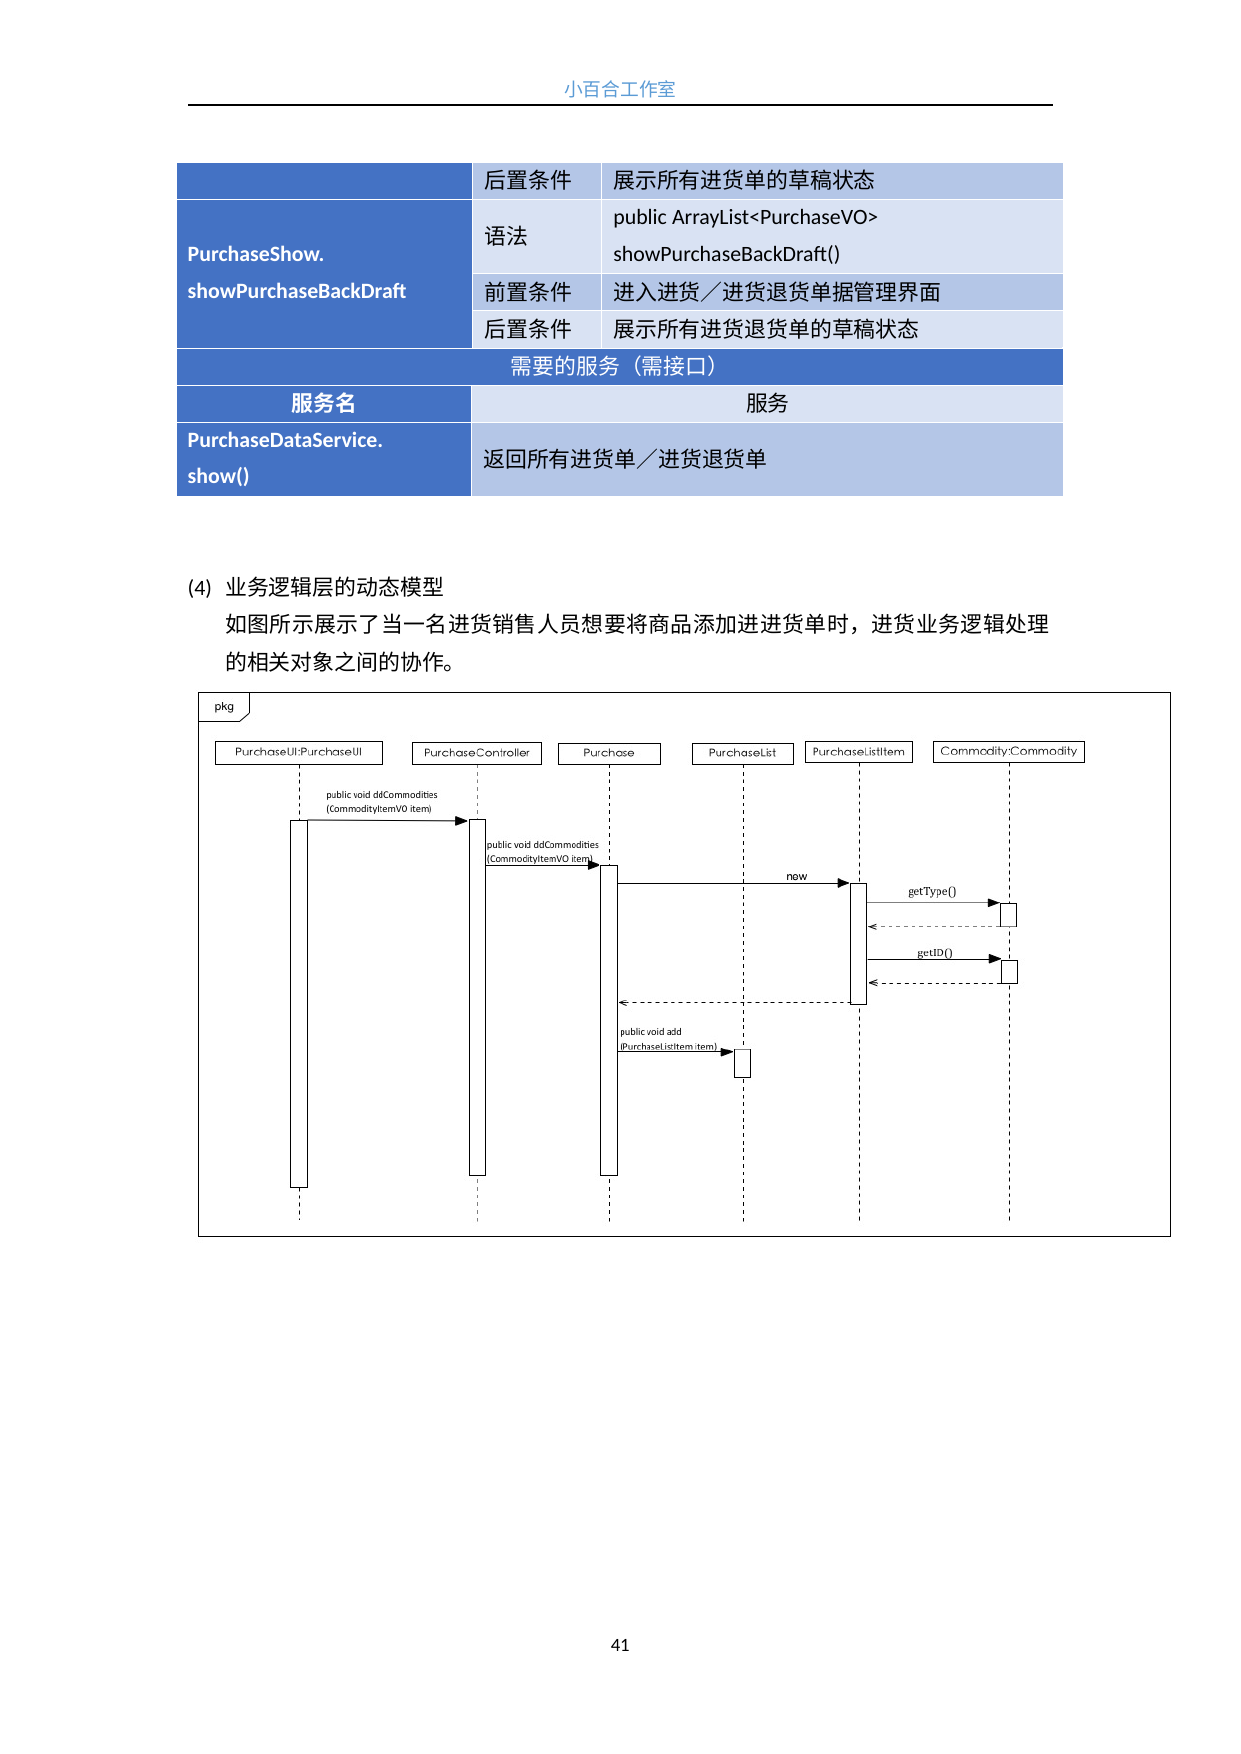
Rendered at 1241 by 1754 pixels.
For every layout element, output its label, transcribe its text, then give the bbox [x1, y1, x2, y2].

list 业务逻辑层的动态模型 [187, 570, 1053, 602]
table_cell 后置条件 [473, 311, 601, 348]
list 如图所示展示了当一名进货销售人员想要将商品添加进进货单时，进货业务逻辑处理的相关对象之间的协作。 [225, 607, 1053, 677]
table_cell 语法 [473, 200, 601, 273]
table_cell 服务名 [177, 386, 471, 422]
table_cell 展示所有进货单的草稿状态 [602, 163, 1063, 199]
table_cell 返回所有进货单／进货退货单 [472, 423, 1063, 496]
picture [187, 681, 1180, 1246]
table_cell PurchaseShow. showPurchaseBackDraft [177, 200, 472, 348]
table_cell 需要的服务（需接口） [177, 349, 1063, 385]
table_cell 服务 [472, 386, 1063, 422]
table_cell 后置条件 [473, 163, 601, 199]
table_cell 展示所有进货退货单的草稿状态 [602, 311, 1063, 348]
table_cell PurchaseDataService. show() [177, 423, 471, 496]
table_cell 前置条件 [473, 274, 601, 310]
table_cell public ArrayList<PurchaseVO> showPurchaseBackDraft() [602, 200, 1063, 273]
table_cell 进入进货／进货退货单据管理界面 [602, 274, 1063, 310]
